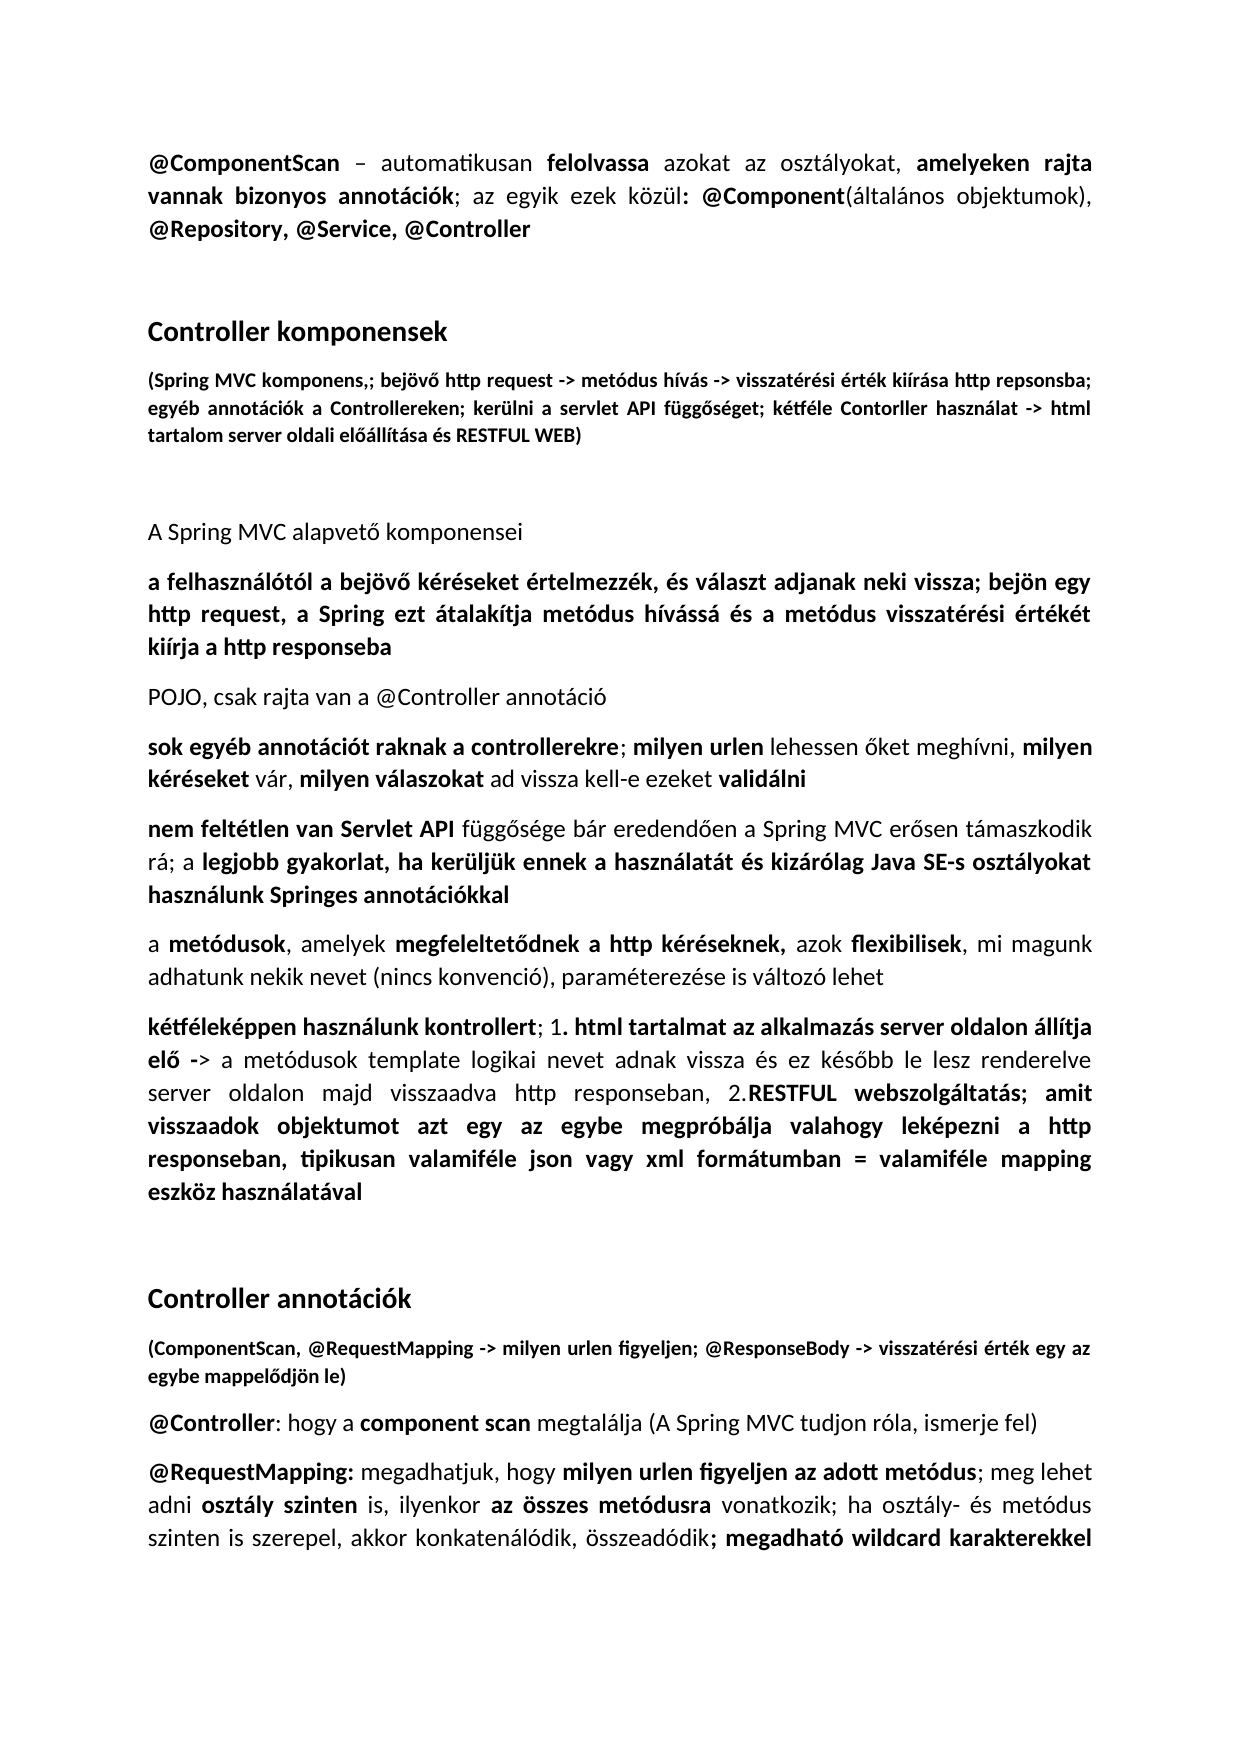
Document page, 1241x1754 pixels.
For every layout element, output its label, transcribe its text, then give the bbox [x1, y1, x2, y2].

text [148, 1457, 1093, 1553]
text A Spring MVC alapvető komponensei [148, 516, 1093, 547]
text a felhasználótól a bejövő kéréseket értelmezzék, és választ adjanak neki vissza; bejön egy http request, a Spring ezt átalakítja metódus hívássá és a metódus visszatérési értékét kiírja a http responseba [148, 566, 1093, 662]
text a metódusok, amelyek megfeleltetődnek a http kéréseknek, azok flexibilisek, mi magunk adhatunk nekik nevet (nincs konvenció), paraméterezése is változó lehet [148, 929, 1093, 992]
text (Spring MVC komponens,; bejövő http request -> metódus hívás -> visszatérési érték kiírása http repsonsba; egyéb annotációk a Controllereken; kerülni a servlet API függőséget; kétféle Contorller használat -> html tartalom server oldali előállítása és RESTFUL WEB) [148, 368, 1093, 448]
text Controller komponensek [148, 313, 1093, 348]
text Controller annotációk [148, 1280, 1093, 1316]
text @ComponentScan – automatikusan felolvassa azokat az osztályokat, amelyeken rajta vannak bizonyos annotációk; az egyik ezek közül: @Component(általános objektumok), @Repository, @Service, @Controller [148, 148, 1093, 244]
text (ComponentScan, @RequestMapping -> milyen urlen figyeljen; @ResponseBody -> visszatérési érték egy az egybe mappelődjön le) [148, 1336, 1093, 1388]
text nem feltétlen van Servlet API függősége bár eredendően a Spring MVC erősen támaszkodik rá; a legjobb gyakorlat, ha kerüljük ennek a használatát és kizárólag Java SE-s osztályokat használunk Springes annotációkkal [148, 813, 1093, 909]
text @Controller: hogy a component scan megtalálja (A Spring MVC tudjon róla, ismerje fel) [148, 1407, 1093, 1437]
text POJO, csak rajta van a @Controller annotáció [148, 681, 1093, 712]
text sok egyéb annotációt raknak a controllerekre; milyen urlen lehessen őket meghívni, milyen kéréseket vár, milyen válaszokat ad vissza kell-e ezeket validálni [148, 731, 1093, 794]
text kétféleképpen használunk kontrollert; 1. html tartalmat az alkalmazás server oldalon állítja elő -> a metódusok template logikai nevet adnak vissza és ez később le lesz renderelve server oldalon majd visszaadva http responseban, 2.RESTFUL webszolgáltatás; amit visszaadok objektumot azt egy az egybe megpróbálja valahogy leképezni a http responseban, tipikusan valamiféle json vagy xml formátumban = valamiféle mapping eszköz használatával [148, 1011, 1093, 1206]
